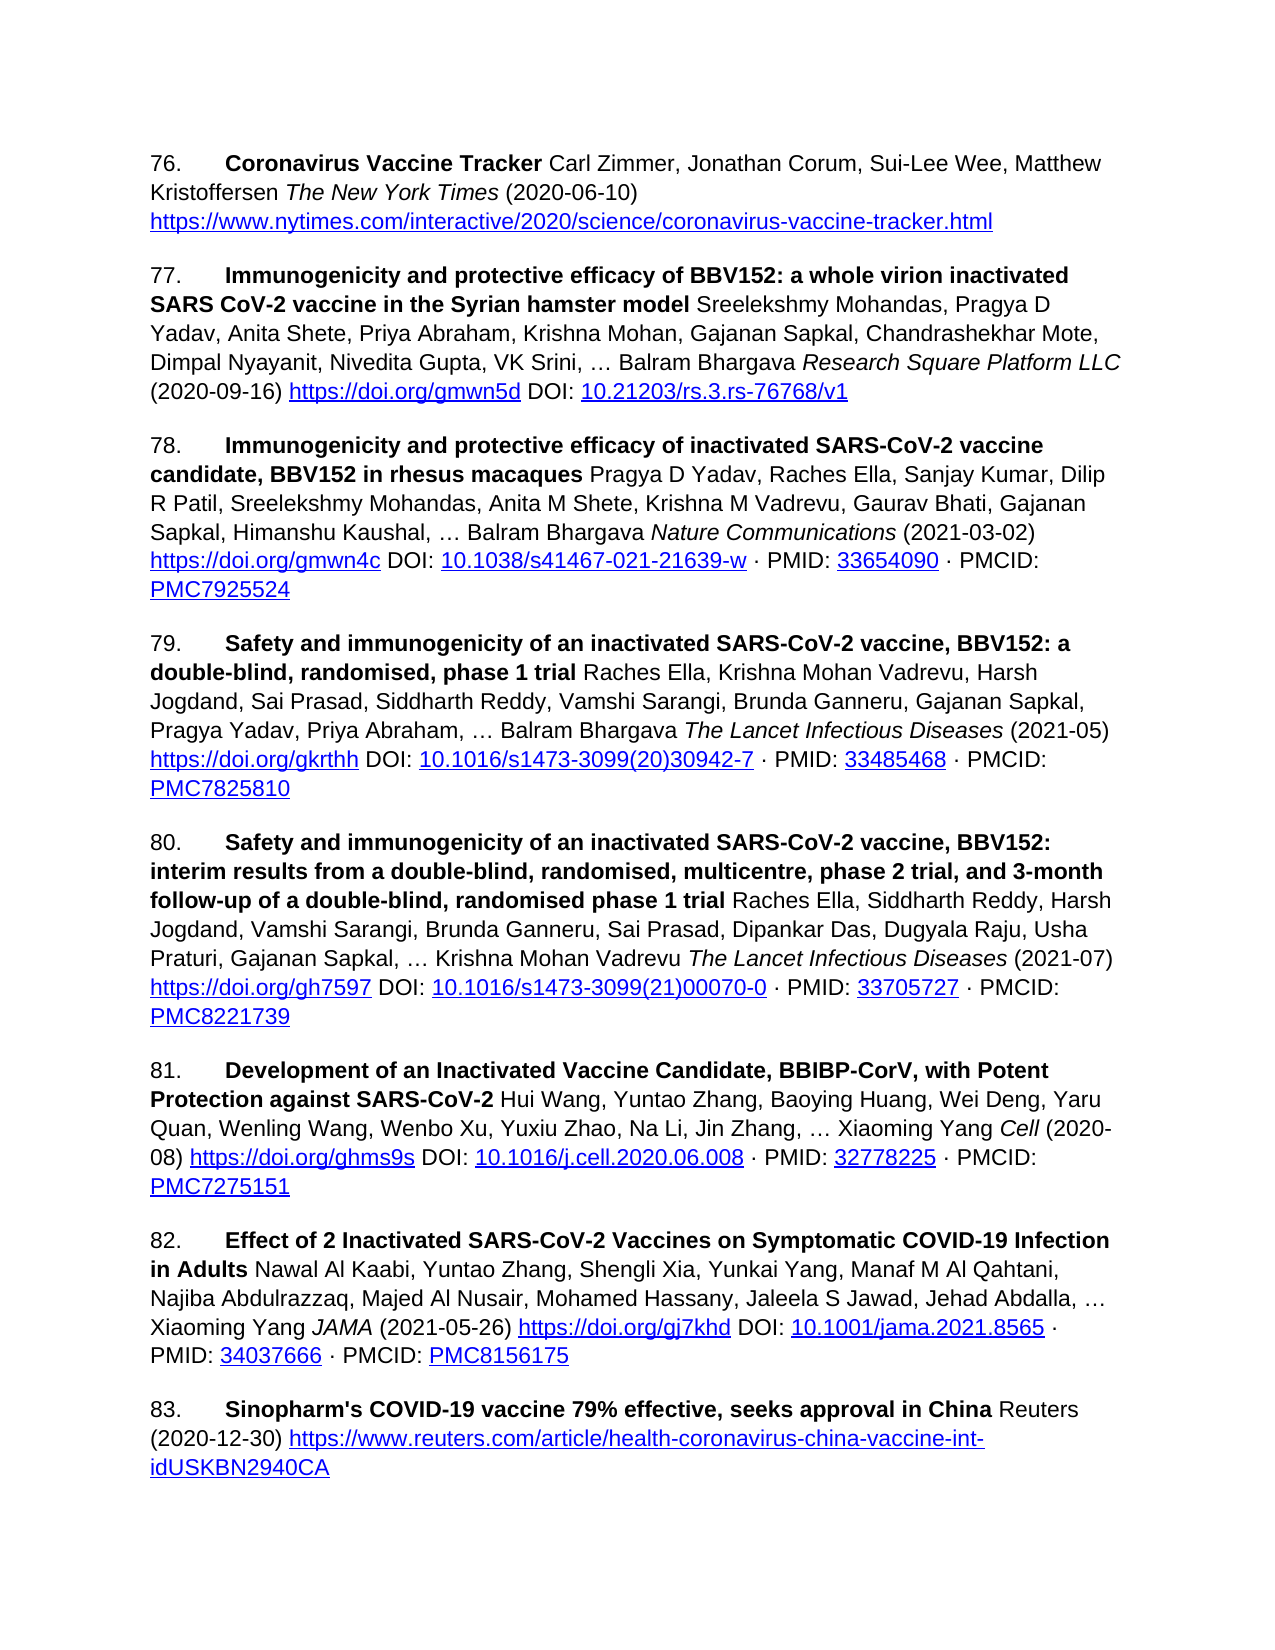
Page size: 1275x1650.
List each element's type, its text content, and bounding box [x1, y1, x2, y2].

text 81. Development of an Inactivated Vaccine Candidate, BBIBP-CorV, with Potent Protection against SARS-CoV-2 Hui Wang, Yuntao Zhang, Baoying Huang, Wei Deng, Yaru Quan, Wenling Wang, Wenbo Xu, Yuxiu Zhao, Na Li, Jin Zhang, … Xiaoming Yang Cell (2020-08) https://doi.org/ghms9s DOI: 10.1016/j.cell.2020.06.008 · PMID: 32778225 · PMCID: PMC7275151 [150, 1057, 1125, 1199]
text 78. Immunogenicity and protective efficacy of inactivated SARS-CoV-2 vaccine candidate, BBV152 in rhesus macaques Pragya D Yadav, Raches Ella, Sanjay Kumar, Dilip R Patil, Sreelekshmy Mohandas, Anita M Shete, Krishna M Vadrevu, Gaurav Bhati, Gajanan Sapkal, Himanshu Kaushal, … Balram Bhargava Nature Communications (2021-03-02) https://doi.org/gmwn4c DOI: 10.1038/s41467-021-21639-w · PMID: 33654090 · PMCID: PMC7925524 [150, 432, 1125, 603]
text 83. Sinopharm's COVID-19 vaccine 79% effective, seeks approval in China Reuters (2020-12-30) https://www.reuters.com/article/health-coronavirus-china-vaccine-int-idUSKBN2940CA [150, 1396, 1125, 1481]
text 82. Effect of 2 Inactivated SARS-CoV-2 Vaccines on Symptomatic COVID-19 Infection in Adults Nawal Al Kaabi, Yuntao Zhang, Shengli Xia, Yunkai Yang, Manaf M Al Qahtani, Najiba Abdulrazzaq, Majed Al Nusair, Mohamed Hassany, Jaleela S Jawad, Jehad Abdalla, … Xiaoming Yang JAMA (2021-05-26) https://doi.org/gj7khd DOI: 10.1001/jama.2021.8565 · PMID: 34037666 · PMCID: PMC8156175 [150, 1227, 1125, 1369]
text 76. Coronavirus Vaccine Tracker Carl Zimmer, Jonathan Corum, Sui-Lee Wee, Matthew Kristoffersen The New York Times (2020-06-10) https://www.nytimes.com/interactive/2020/science/coronavirus-vaccine-tracker.html [150, 150, 1125, 234]
text 80. Safety and immunogenicity of an inactivated SARS-CoV-2 vaccine, BBV152: interim results from a double-blind, randomised, multicentre, phase 2 trial, and 3-month follow-up of a double-blind, randomised phase 1 trial Raches Ella, Siddharth Reddy, Harsh Jogdand, Vamshi Sarangi, Brunda Ganneru, Sai Prasad, Dipankar Das, Dugyala Raju, Usha Praturi, Gajanan Sapkal, … Krishna Mohan Vadrevu The Lancet Infectious Diseases (2021-07) https://doi.org/gh7597 DOI: 10.1016/s1473-3099(21)00070-0 · PMID: 33705727 · PMCID: PMC8221739 [150, 829, 1125, 1029]
text 79. Safety and immunogenicity of an inactivated SARS-CoV-2 vaccine, BBV152: a double-blind, randomised, phase 1 trial Raches Ella, Krishna Mohan Vadrevu, Harsh Jogdand, Sai Prasad, Siddharth Reddy, Vamshi Sarangi, Brunda Ganneru, Gajanan Sapkal, Pragya Yadav, Priya Abraham, … Balram Bhargava The Lancet Infectious Diseases (2021-05) https://doi.org/gkrthh DOI: 10.1016/s1473-3099(20)30942-7 · PMID: 33485468 · PMCID: PMC7825810 [150, 630, 1125, 802]
text 77. Immunogenicity and protective efficacy of BBV152: a whole virion inactivated SARS CoV-2 vaccine in the Syrian hamster model Sreelekshmy Mohandas, Pragya D Yadav, Anita Shete, Priya Abraham, Krishna Mohan, Gajanan Sapkal, Chandrashekhar Mote, Dimpal Nyayanit, Nivedita Gupta, VK Srini, … Balram Bhargava Research Square Platform LLC (2020-09-16) https://doi.org/gmwn5d DOI: 10.21203/rs.3.rs-76768/v1 [150, 262, 1125, 404]
